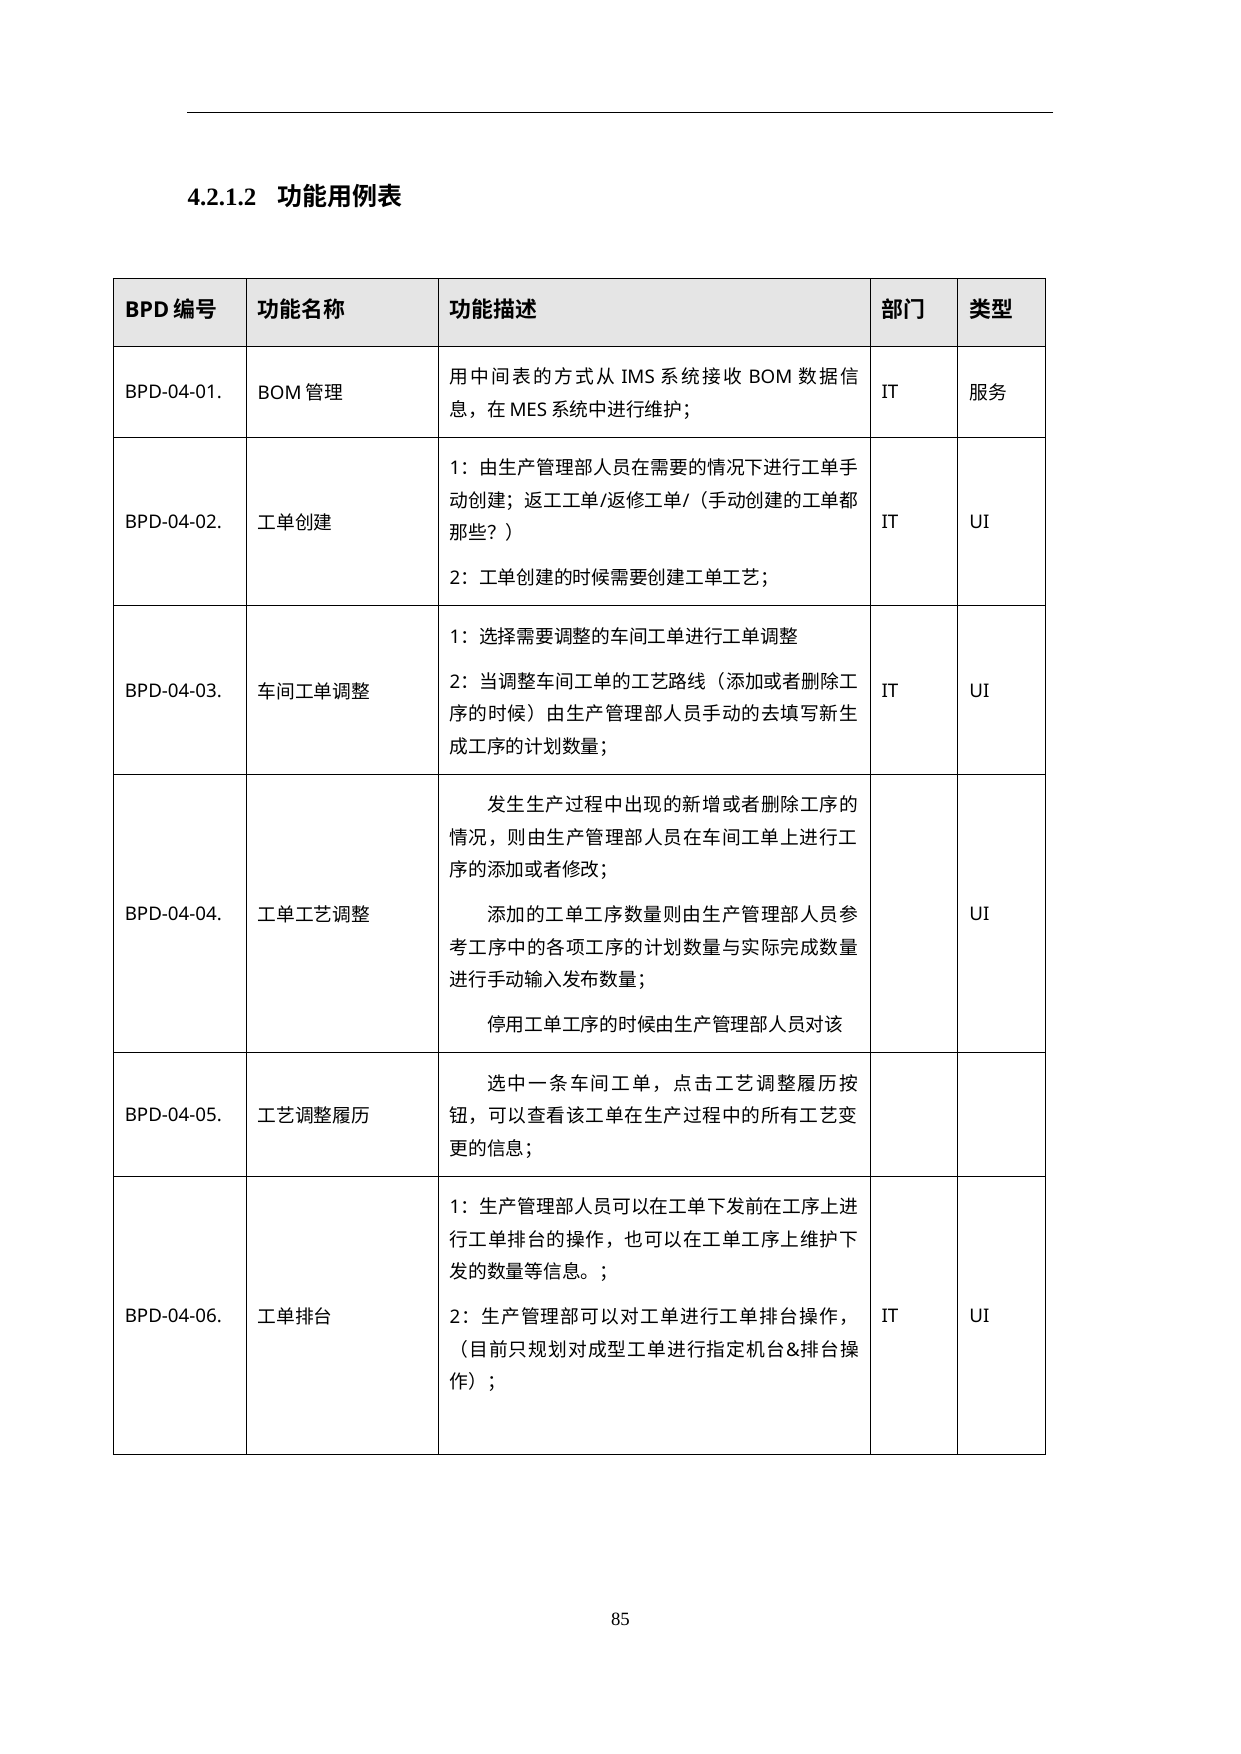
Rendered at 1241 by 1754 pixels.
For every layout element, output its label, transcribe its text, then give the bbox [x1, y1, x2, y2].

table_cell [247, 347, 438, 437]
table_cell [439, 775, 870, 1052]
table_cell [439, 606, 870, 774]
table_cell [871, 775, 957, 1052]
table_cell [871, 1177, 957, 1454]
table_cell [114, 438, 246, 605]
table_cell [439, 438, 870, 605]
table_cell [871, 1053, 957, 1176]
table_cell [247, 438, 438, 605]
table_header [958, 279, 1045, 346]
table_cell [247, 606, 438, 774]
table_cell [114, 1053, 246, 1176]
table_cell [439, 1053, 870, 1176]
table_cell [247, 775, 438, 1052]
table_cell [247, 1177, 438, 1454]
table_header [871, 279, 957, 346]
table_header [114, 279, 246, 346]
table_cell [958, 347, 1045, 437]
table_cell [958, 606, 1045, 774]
subtitle 功能用例表 [187, 162, 1053, 227]
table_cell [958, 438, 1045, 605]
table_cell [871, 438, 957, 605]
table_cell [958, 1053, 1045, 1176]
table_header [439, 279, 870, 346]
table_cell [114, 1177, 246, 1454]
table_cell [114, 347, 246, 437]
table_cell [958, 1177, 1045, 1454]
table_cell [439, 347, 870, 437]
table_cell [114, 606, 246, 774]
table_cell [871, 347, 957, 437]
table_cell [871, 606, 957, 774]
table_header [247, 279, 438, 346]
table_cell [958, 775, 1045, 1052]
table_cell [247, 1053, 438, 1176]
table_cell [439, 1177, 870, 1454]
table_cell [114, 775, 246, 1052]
